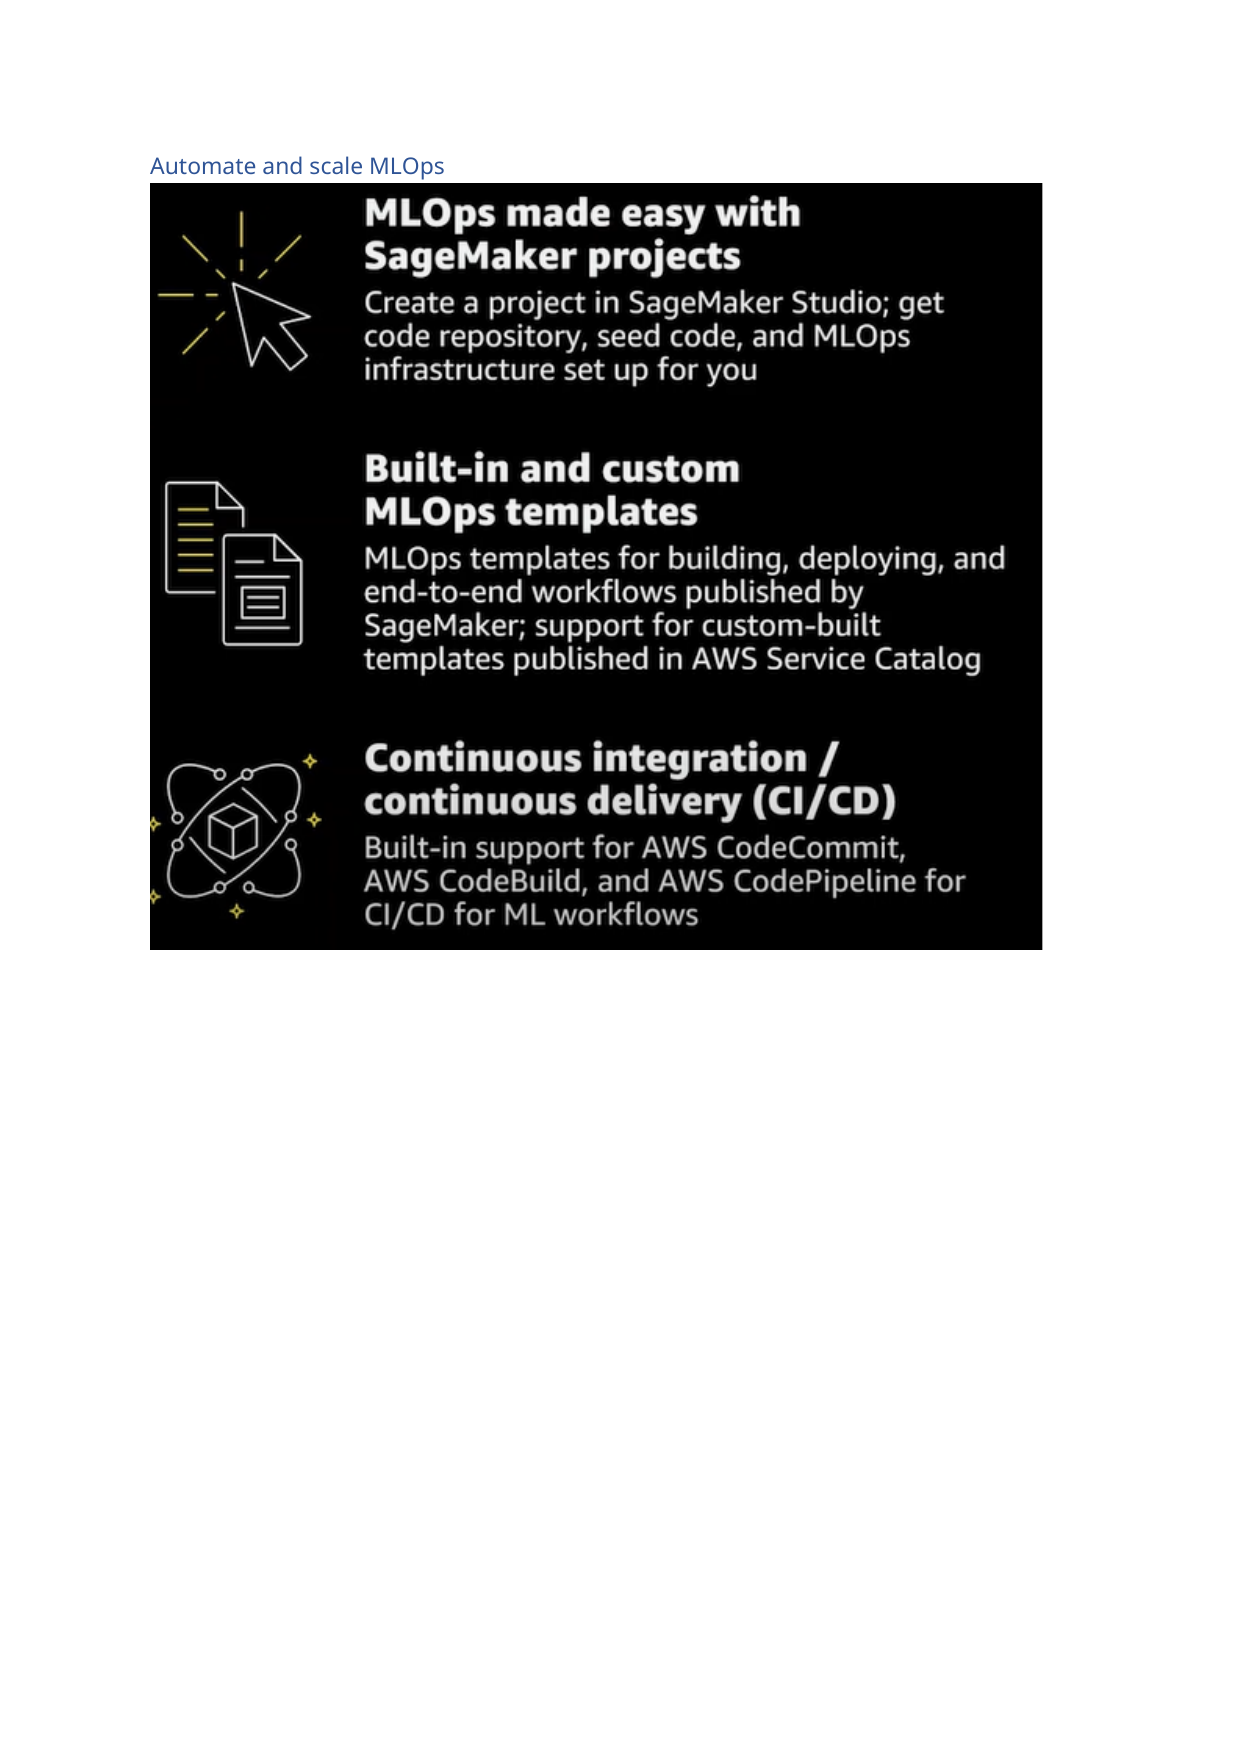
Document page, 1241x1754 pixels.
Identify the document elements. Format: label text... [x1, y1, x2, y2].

picture [150, 183, 1043, 950]
subtitle Automate and scale MLOps [150, 150, 1090, 181]
